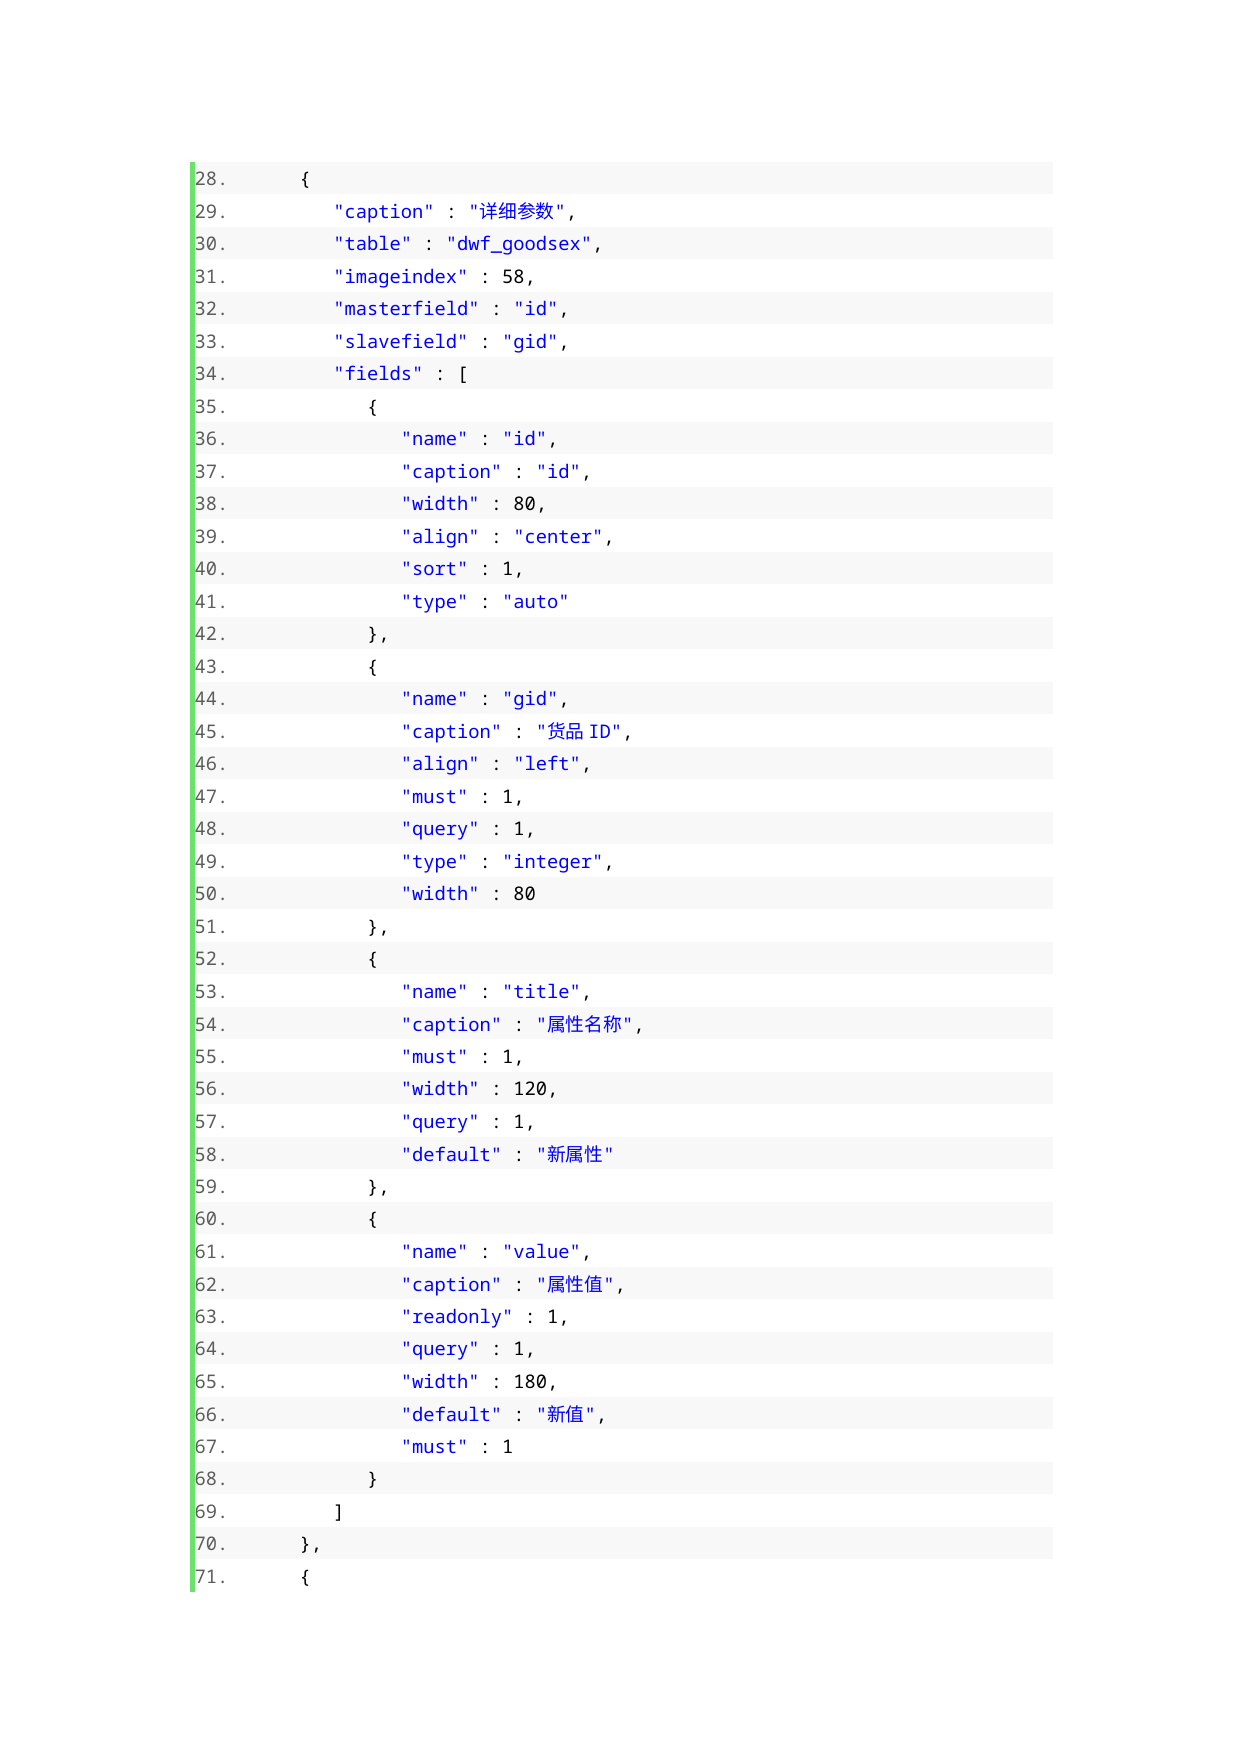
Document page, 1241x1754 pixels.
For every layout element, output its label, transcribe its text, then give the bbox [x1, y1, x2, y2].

list "caption" : "属性值", [195, 1267, 1053, 1299]
list "align" : "left", [195, 747, 1053, 779]
list "align" : "center", [195, 519, 1053, 552]
list "sort" : 1, [195, 552, 1053, 584]
list "query" : 1, [195, 1104, 1053, 1137]
list "query" : 1, [195, 812, 1053, 844]
list "caption" : "货品ID", [195, 714, 1053, 747]
list "table" : "dwf_goodsex", [195, 227, 1053, 259]
list "default" : "新属性" [195, 1137, 1053, 1169]
list "must" : 1 [195, 1429, 1053, 1462]
list }, [195, 1527, 1053, 1559]
list "must" : 1, [195, 779, 1053, 812]
list "name" : "id", [195, 422, 1053, 454]
list "caption" : "属性名称", [195, 1007, 1053, 1039]
list { [195, 162, 1053, 194]
list "default" : "新值", [195, 1397, 1053, 1429]
list }, [195, 617, 1053, 649]
list "width" : 80, [195, 487, 1053, 519]
list "type" : "auto" [195, 584, 1053, 617]
list "imageindex" : 58, [195, 259, 1053, 292]
list "width" : 80 [195, 877, 1053, 909]
list "caption" : "id", [195, 454, 1053, 487]
list } [195, 1462, 1053, 1494]
list "fields" : [ [195, 357, 1053, 389]
list "name" : "value", [195, 1234, 1053, 1267]
list { [195, 389, 1053, 422]
list "name" : "title", [195, 974, 1053, 1007]
list "readonly" : 1, [195, 1299, 1053, 1332]
list "width" : 180, [195, 1364, 1053, 1397]
list { [195, 649, 1053, 682]
list "masterfield" : "id", [195, 292, 1053, 324]
list "type" : "integer", [195, 844, 1053, 877]
list "caption" : "详细参数", [195, 194, 1053, 227]
list "width" : 120, [195, 1072, 1053, 1104]
list "name" : "gid", [195, 682, 1053, 714]
list "must" : 1, [195, 1039, 1053, 1072]
list { [195, 1559, 1053, 1592]
list }, [195, 1169, 1053, 1202]
list "query" : 1, [195, 1332, 1053, 1364]
list "slavefield" : "gid", [195, 324, 1053, 357]
list { [195, 942, 1053, 974]
list ] [195, 1494, 1053, 1527]
list { [195, 1202, 1053, 1234]
list }, [195, 909, 1053, 942]
